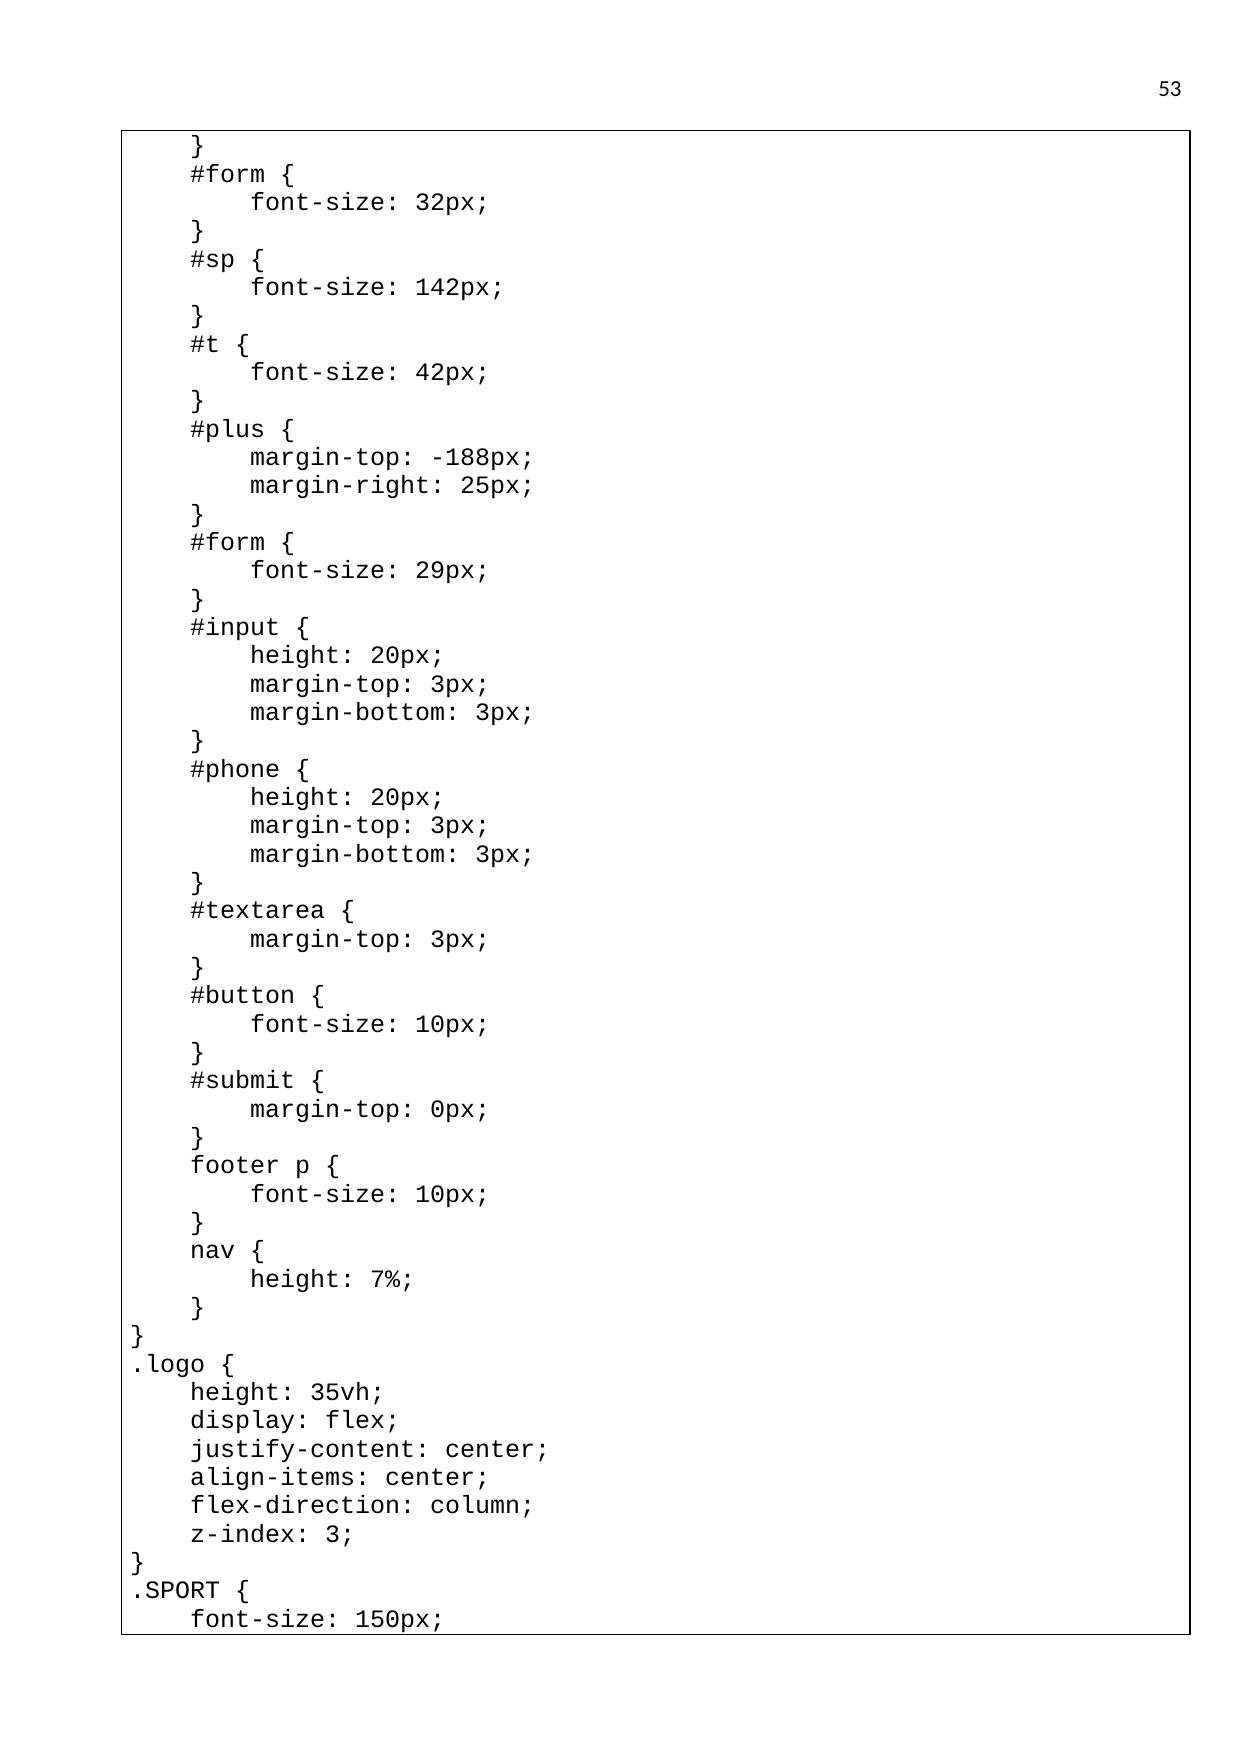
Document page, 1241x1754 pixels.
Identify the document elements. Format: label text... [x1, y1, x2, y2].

text #submit { [130, 1068, 1181, 1096]
text } [130, 586, 1181, 615]
text } [130, 1550, 1181, 1578]
text #phone { [130, 756, 1181, 785]
text #textarea { [130, 898, 1181, 926]
text } [130, 955, 1181, 983]
text } [130, 218, 1181, 246]
text justify-content: center; [130, 1436, 1181, 1465]
text #form { [130, 530, 1181, 558]
text margin-bottom: 3px; [130, 700, 1181, 728]
text #button { [130, 983, 1181, 1011]
text } [130, 870, 1181, 898]
text align-items: center; [130, 1465, 1181, 1493]
text } [122, 131, 1189, 161]
text display: flex; [130, 1408, 1181, 1436]
text margin-top: 3px; [130, 926, 1181, 955]
text flex-direction: column; [130, 1493, 1181, 1521]
text font-size: 32px; [130, 190, 1181, 218]
text font-size: 150px; [130, 1606, 1181, 1634]
text margin-bottom: 3px; [130, 841, 1181, 870]
text font-size: 10px; [130, 1181, 1181, 1210]
text #sp { [130, 246, 1181, 275]
text .SPORT { [130, 1578, 1181, 1606]
text height: 7%; [130, 1266, 1181, 1295]
text } [130, 501, 1181, 530]
text height: 20px; [130, 643, 1181, 671]
text } [130, 1125, 1181, 1153]
text .logo { [130, 1351, 1181, 1380]
text height: 20px; [130, 785, 1181, 813]
text #form { [130, 161, 1181, 190]
text font-size: 10px; [130, 1011, 1181, 1040]
text footer p { [130, 1153, 1181, 1181]
text #t { [130, 331, 1181, 360]
text margin-top: 3px; [130, 813, 1181, 841]
text font-size: 29px; [130, 558, 1181, 586]
text nav { [130, 1238, 1181, 1266]
text margin-top: 0px; [130, 1096, 1181, 1125]
text } [130, 1323, 1181, 1351]
text #input { [130, 615, 1181, 643]
text font-size: 142px; [130, 275, 1181, 303]
text z-index: 3; [130, 1521, 1181, 1550]
text } [130, 388, 1181, 416]
text } [130, 1210, 1181, 1238]
text margin-top: -188px; [130, 445, 1181, 473]
text margin-top: 3px; [130, 671, 1181, 700]
text } [130, 303, 1181, 331]
text margin-right: 25px; [130, 473, 1181, 501]
text } [130, 1040, 1181, 1068]
text font-size: 42px; [130, 360, 1181, 388]
text } [130, 1295, 1181, 1323]
text height: 35vh; [130, 1380, 1181, 1408]
text #plus { [130, 416, 1181, 445]
text } [130, 728, 1181, 756]
